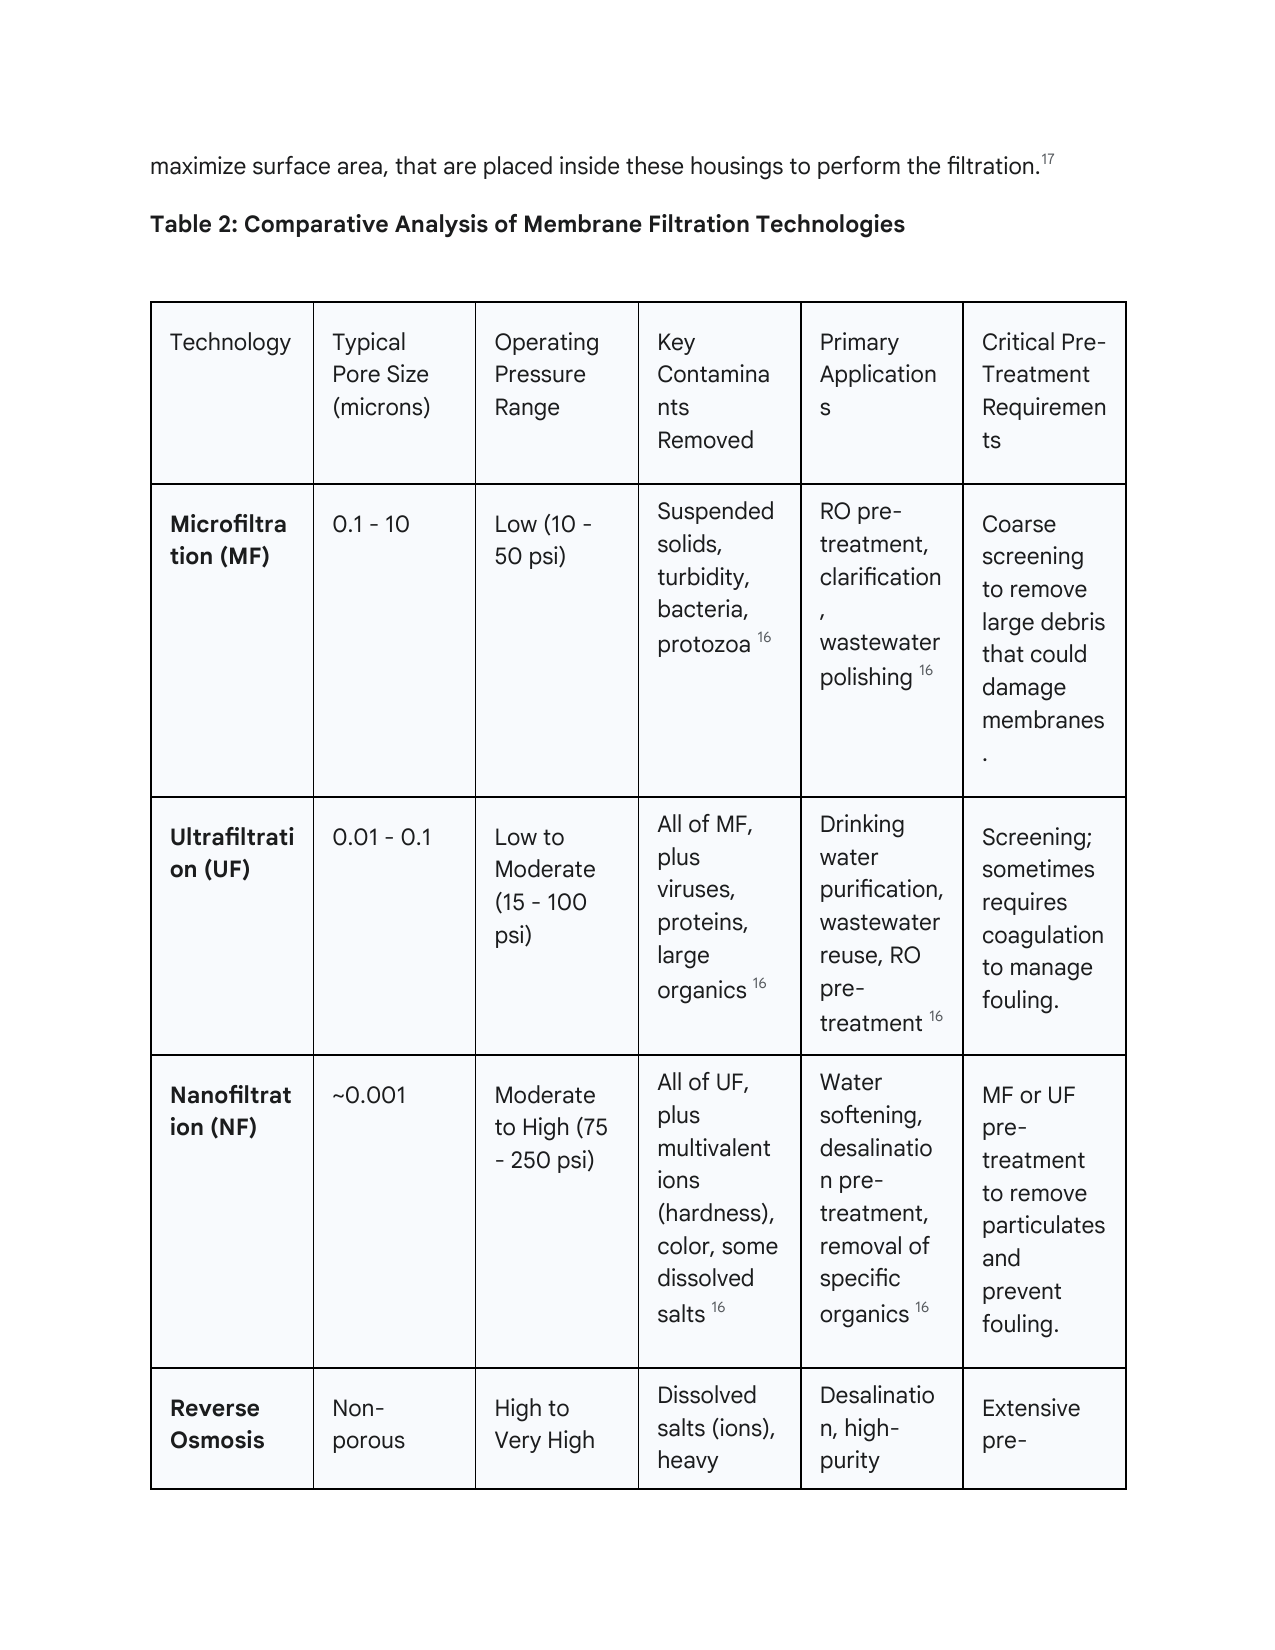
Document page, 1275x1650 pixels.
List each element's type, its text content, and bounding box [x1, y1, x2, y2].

table_cell Suspended solids, turbidity, bacteria, protozoa 16 [639, 485, 800, 796]
table_cell 0.1 - 10 [314, 485, 475, 796]
table_cell Drinking water purification, wastewater reuse, RO pre-treatment 16 [802, 798, 962, 1054]
text Table 2: Comparative Analysis of Membrane Filtration Technologies [150, 211, 1125, 239]
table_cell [639, 1369, 800, 1488]
table_cell All of UF, plus multivalent ions (hardness), color, some dissolved salts 16 [639, 1056, 800, 1367]
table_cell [964, 1369, 1125, 1488]
table_cell Nanofiltration (NF) [152, 1056, 313, 1367]
table_cell Low (10 - 50 psi) [476, 485, 638, 796]
table_cell RO pre-treatment, clarification, wastewater polishing 16 [802, 485, 962, 796]
table_cell Screening; sometimes requires coagulation to manage fouling. [964, 798, 1125, 1054]
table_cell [152, 1369, 313, 1488]
table_cell Coarse screening to remove large debris that could damage membranes. [964, 485, 1125, 796]
table_cell Moderate to High (75 - 250 psi) [476, 1056, 638, 1367]
table_header Operating Pressure Range [476, 303, 638, 483]
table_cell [802, 1369, 962, 1488]
table_cell ~0.001 [314, 1056, 475, 1367]
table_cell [476, 1369, 638, 1488]
table_header Technology [152, 303, 313, 483]
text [150, 150, 1125, 181]
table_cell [314, 1369, 475, 1488]
table_cell All of MF, plus viruses, proteins, large organics 16 [639, 798, 800, 1054]
table_header Key Contaminants Removed [639, 303, 800, 483]
table_cell Ultrafiltration (UF) [152, 798, 313, 1054]
table_header Primary Applications [802, 303, 962, 483]
table_cell MF or UF pre-treatment to remove particulates and prevent fouling. [964, 1056, 1125, 1367]
table_header Typical Pore Size (microns) [314, 303, 475, 483]
table_cell Low to Moderate (15 - 100 psi) [476, 798, 638, 1054]
table_cell Water softening, desalination pre-treatment, removal of specific organics 16 [802, 1056, 962, 1367]
table_cell Microfiltration (MF) [152, 485, 313, 796]
table_header Critical Pre-Treatment Requirements [964, 303, 1125, 483]
table_cell 0.01 - 0.1 [314, 798, 475, 1054]
